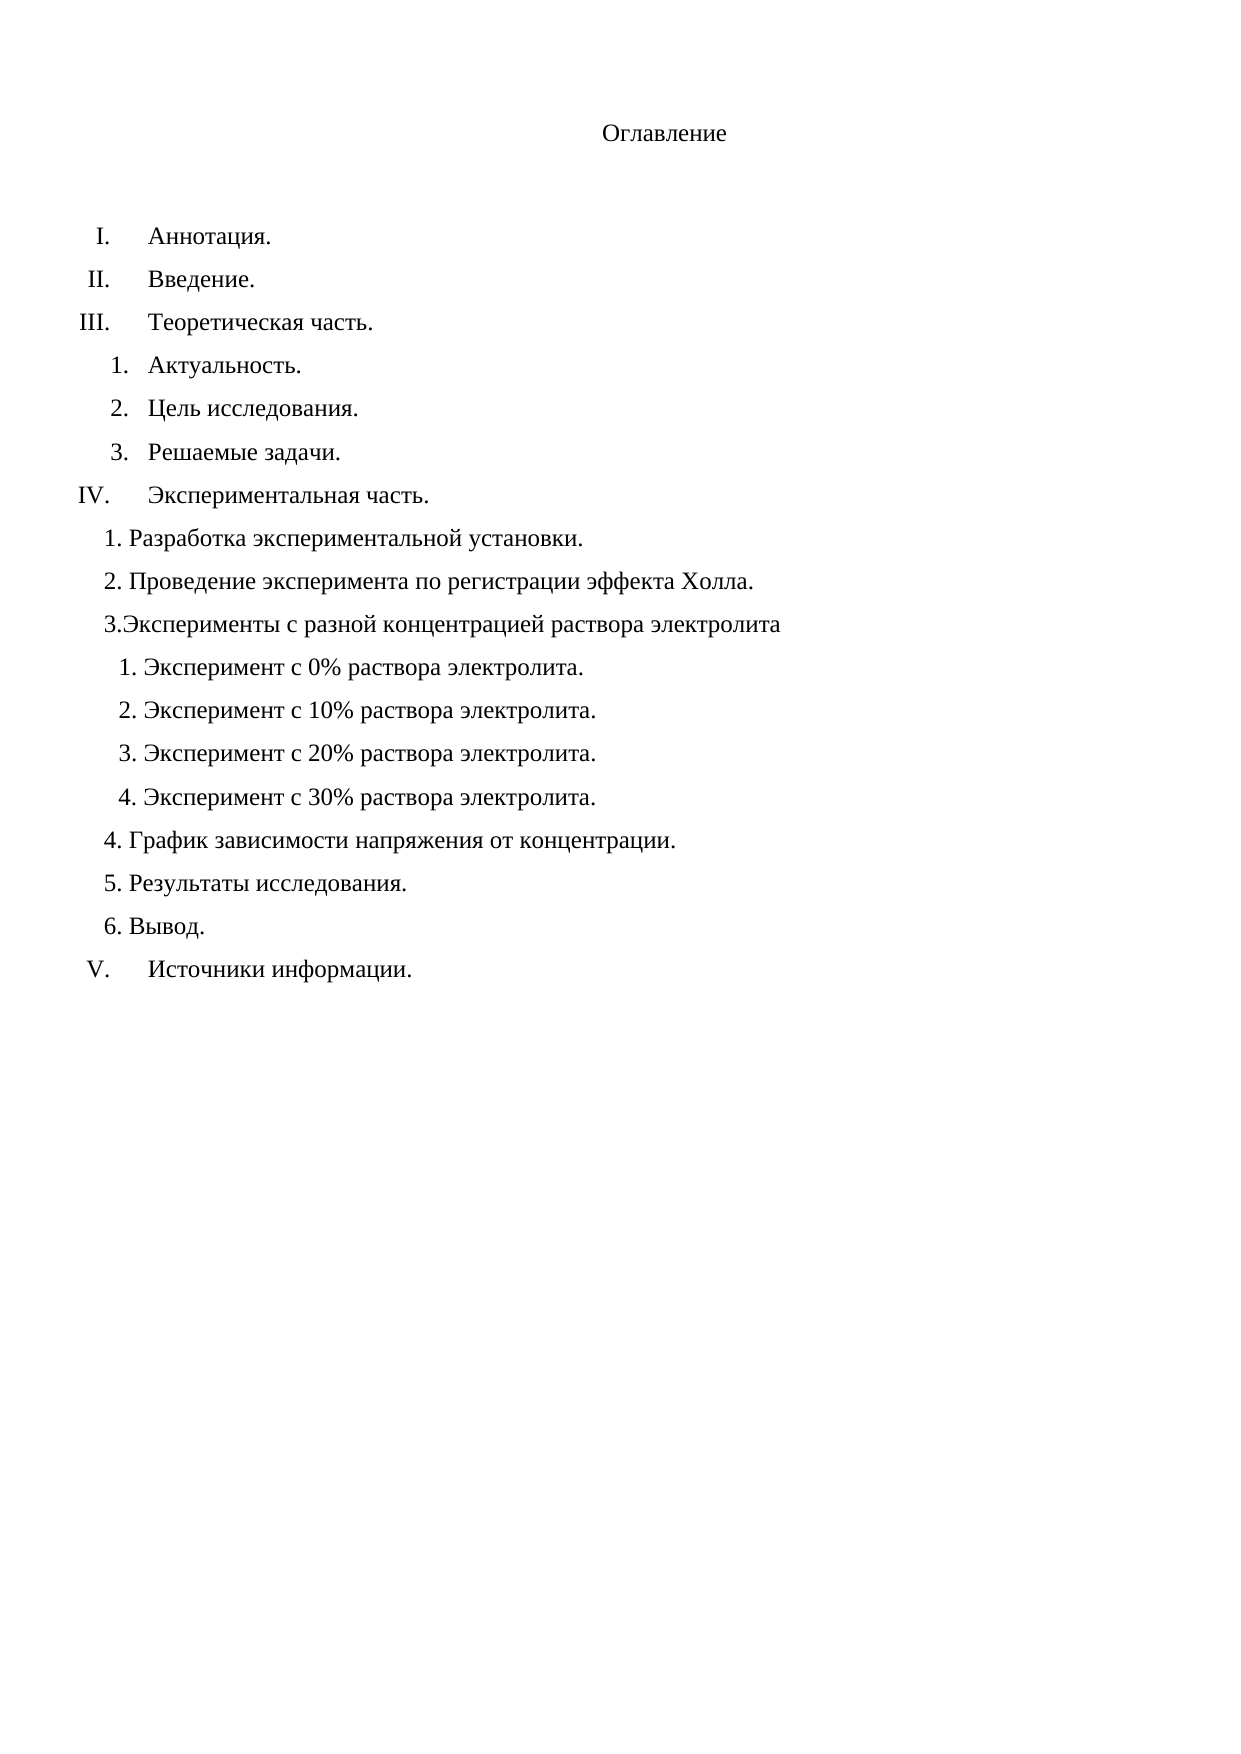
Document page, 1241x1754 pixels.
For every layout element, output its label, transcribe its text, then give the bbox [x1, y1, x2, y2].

list Введение. [110, 264, 1181, 293]
list 1. Разработка экспериментальной установки. [103, 523, 1181, 552]
text 4. График зависимости напряжения от концентрации. [103, 825, 1181, 853]
list Аннотация. [110, 221, 1181, 250]
list 3. Эксперимент с 20% раствора электролита. [118, 738, 1181, 767]
text 5. Результаты исследования. [103, 868, 1181, 897]
list Источники информации. [110, 954, 1181, 983]
list 4. Эксперимент с 30% раствора электролита. [118, 782, 1181, 810]
list 2. Проведение эксперимента по регистрации эффекта Холла. [103, 566, 1181, 595]
list Цель исследования. [110, 393, 1181, 422]
list Теоретическая часть. [110, 307, 1181, 336]
list Решаемые задачи. [110, 437, 1181, 465]
list 2. Эксперимент с 10% раствора электролита. [118, 695, 1181, 724]
list 6. Вывод. [103, 911, 1181, 940]
text Оглавление [148, 118, 1181, 147]
list 1. Эксперимент с 0% раствора электролита. [118, 652, 1181, 681]
list Актуальность. [110, 350, 1181, 379]
list Экспериментальная часть. [110, 480, 1181, 508]
list 3.Эксперименты с разной концентрацией раствора электролита [103, 609, 1181, 638]
